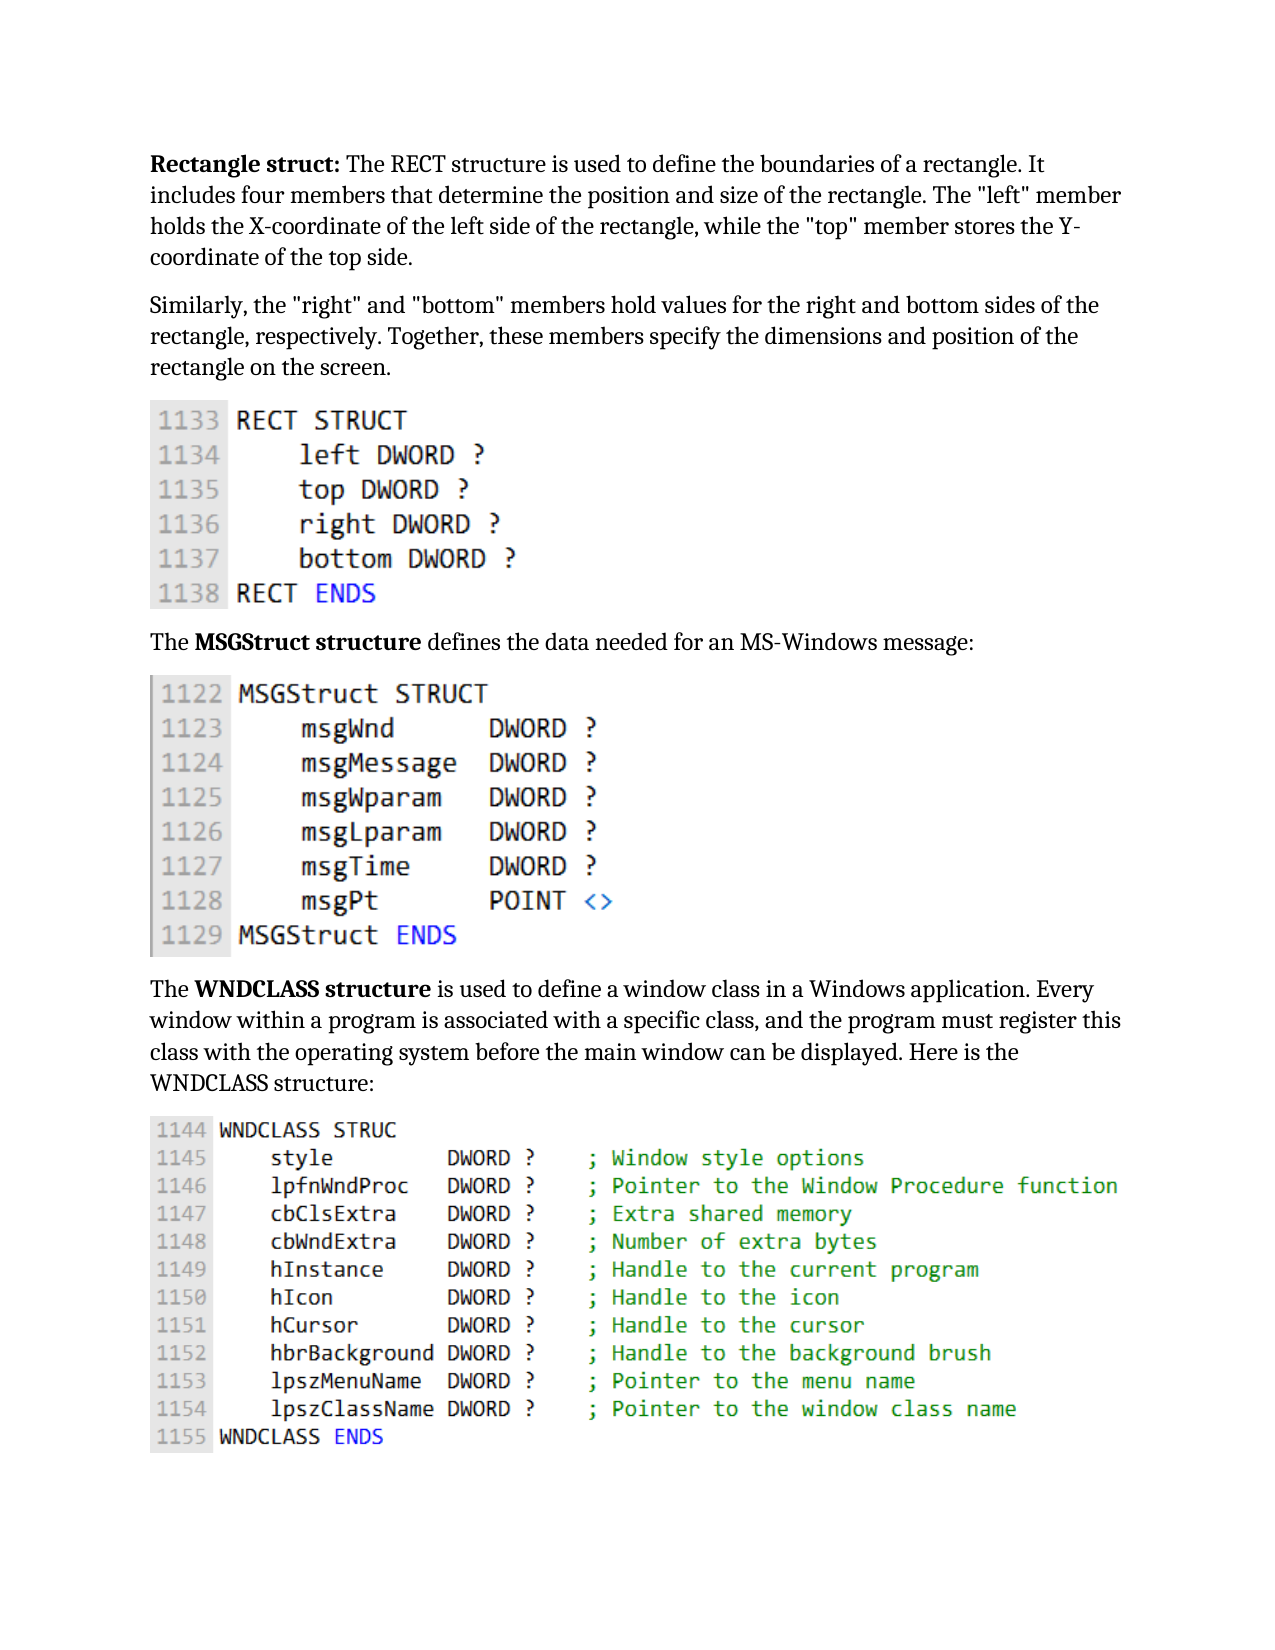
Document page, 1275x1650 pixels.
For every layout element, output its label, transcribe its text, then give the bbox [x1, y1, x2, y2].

text Similarly, the "right" and "bottom" members hold values for the right and bottom sides of the rectangle, respectively. Together, these members specify the dimensions and position of the rectangle on the screen. [150, 291, 1125, 382]
picture [150, 400, 639, 609]
text Rectangle struct: The RECT structure is used to define the boundaries of a rectangle. It includes four members that determine the position and size of the rectangle. The "left" member holds the X-coordinate of the left side of the rectangle, while the "top" member stores the Y-coordinate of the top side. [150, 150, 1125, 272]
picture [150, 675, 708, 957]
text The WNDCLASS structure is used to define a window class in a Windows application. Every window within a program is associated with a specific class, and the program must register this class with the operating system before the main window can be displayed. Here is the WNDCLASS structure: [150, 975, 1125, 1097]
text The MSGStruct structure defines the data needed for an MS-Windows message: [150, 627, 1125, 656]
picture [150, 1116, 1125, 1453]
